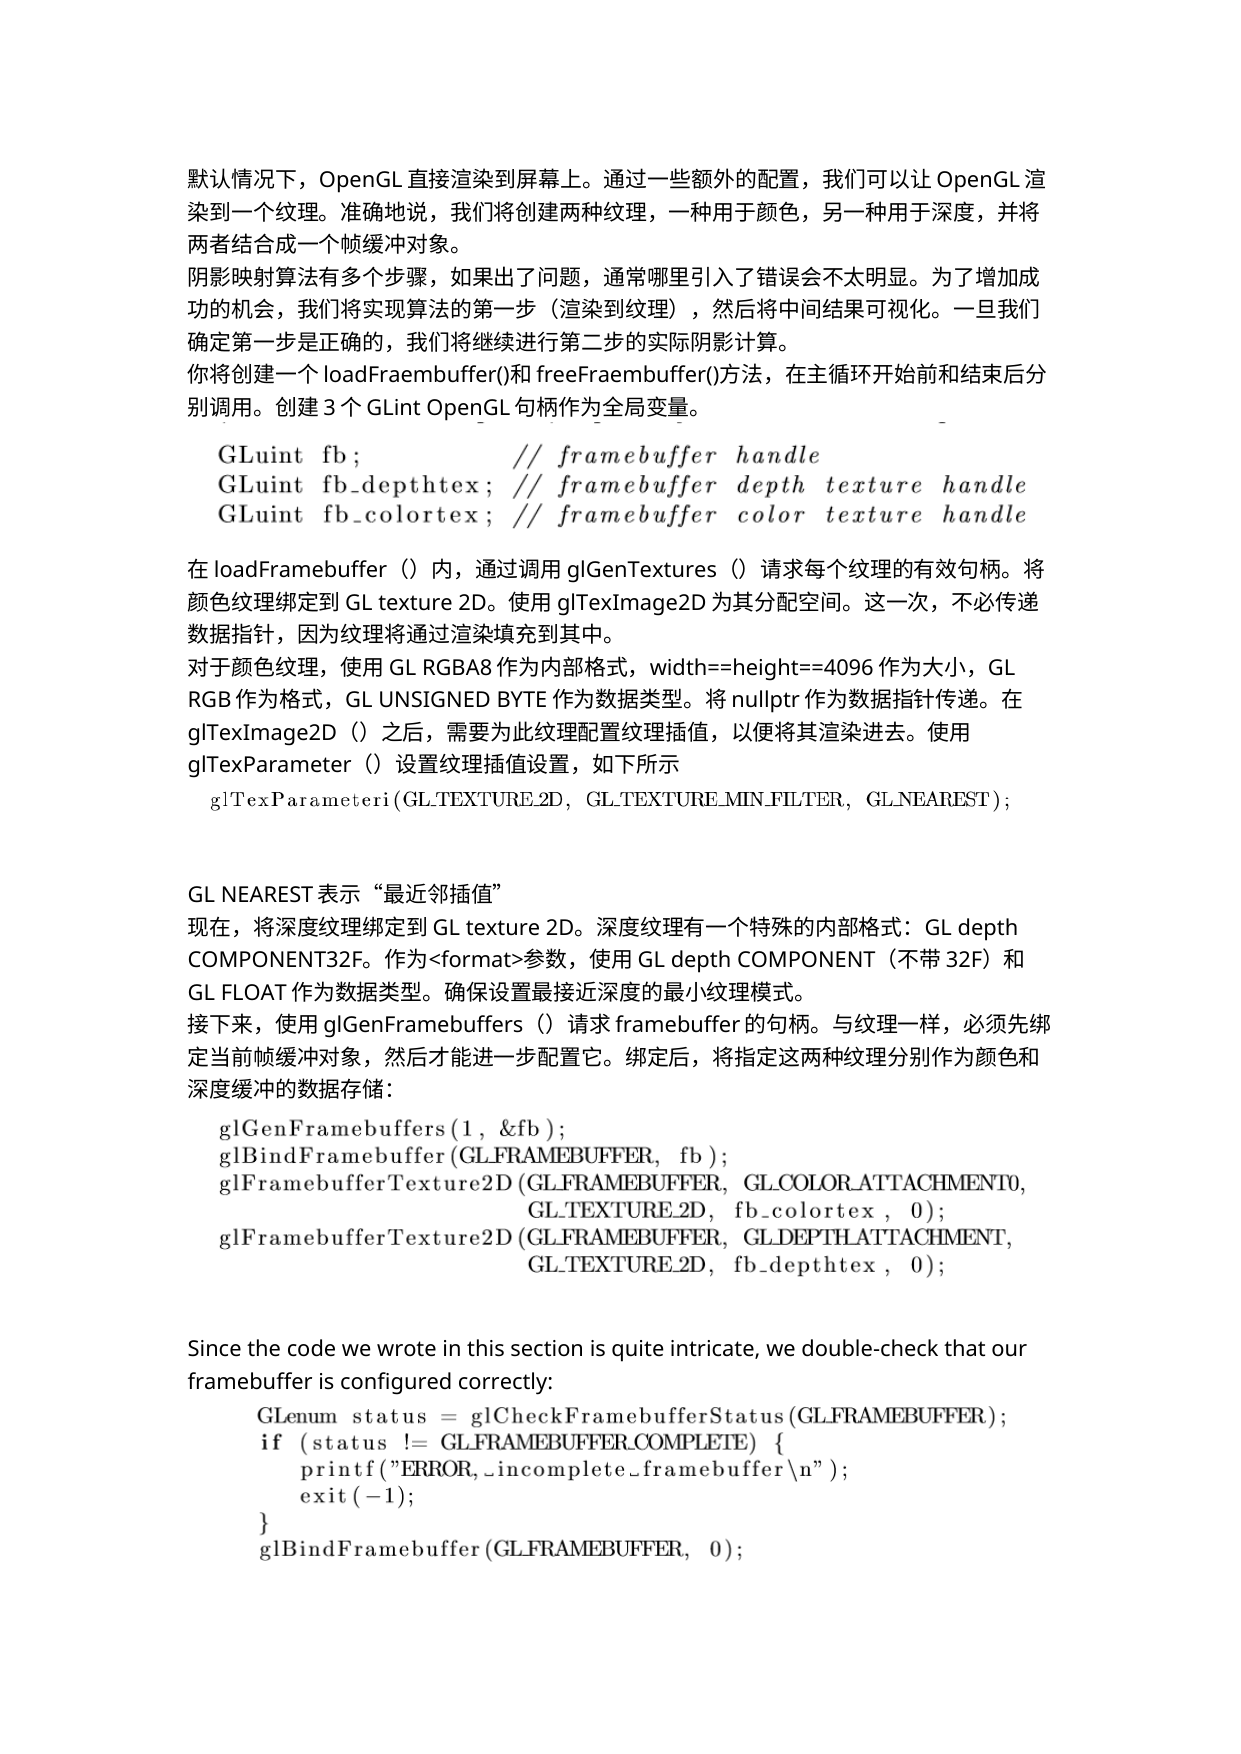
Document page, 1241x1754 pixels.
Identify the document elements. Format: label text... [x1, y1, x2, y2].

picture [187, 1104, 1052, 1306]
text Since the code we wrote in this section is quite intricate, we double-check that our framebuﬀer is conﬁgured correctly: [187, 1332, 1053, 1397]
text 对于颜色纹理，使用GL RGBA8作为内部格式，width==height==4096作为大小，GL RGB作为格式，GL UNSIGNED BYTE作为数据类型。将nullptr作为数据指针传递。在glTexImage2D（）之后，需要为此纹理配置纹理插值，以便将其渲染进去。使用glTexParameter（）设置纹理插值设置，如下所示 [187, 649, 1053, 779]
picture [187, 779, 1052, 819]
text 你将创建一个loadFraembuffer()和freeFraembuffer()方法，在主循环开始前和结束后分别调用。创建3个GLint OpenGL句柄作为全局变量。 [187, 357, 1053, 422]
picture [187, 422, 1052, 552]
text 阴影映射算法有多个步骤，如果出了问题，通常哪里引入了错误会不太明显。为了增加成功的机会，我们将实现算法的第一步（渲染到纹理），然后将中间结果可视化。一旦我们确定第一步是正确的，我们将继续进行第二步的实际阴影计算。 [187, 259, 1053, 357]
text 默认情况下，OpenGL直接渲染到屏幕上。通过一些额外的配置，我们可以让OpenGL渲染到一个纹理。准确地说，我们将创建两种纹理，一种用于颜色，另一种用于深度，并将两者结合成一个帧缓冲对象。 [187, 162, 1053, 259]
text 接下来，使用glGenFramebuffers（）请求framebuffer的句柄。与纹理一样，必须先绑定当前帧缓冲对象，然后才能进一步配置它。绑定后，将指定这两种纹理分别作为颜色和深度缓冲的数据存储： [187, 1007, 1053, 1104]
text GL NEAREST表示“最近邻插值” [187, 877, 1053, 909]
text 现在，将深度纹理绑定到GL texture 2D。深度纹理有一个特殊的内部格式：GL depth COMPONENT32F。作为<format>参数，使用GL depth COMPONENT（不带32F）和GL FLOAT作为数据类型。确保设置最接近深度的最小纹理模式。 [187, 909, 1053, 1007]
text 在loadFramebuffer（）内，通过调用glGenTextures（）请求每个纹理的有效句柄。将颜色纹理绑定到GL texture 2D。使用glTexImage2D为其分配空间。这一次，不必传递数据指针，因为纹理将通过渲染填充到其中。 [187, 552, 1053, 649]
picture [187, 1397, 1052, 1573]
